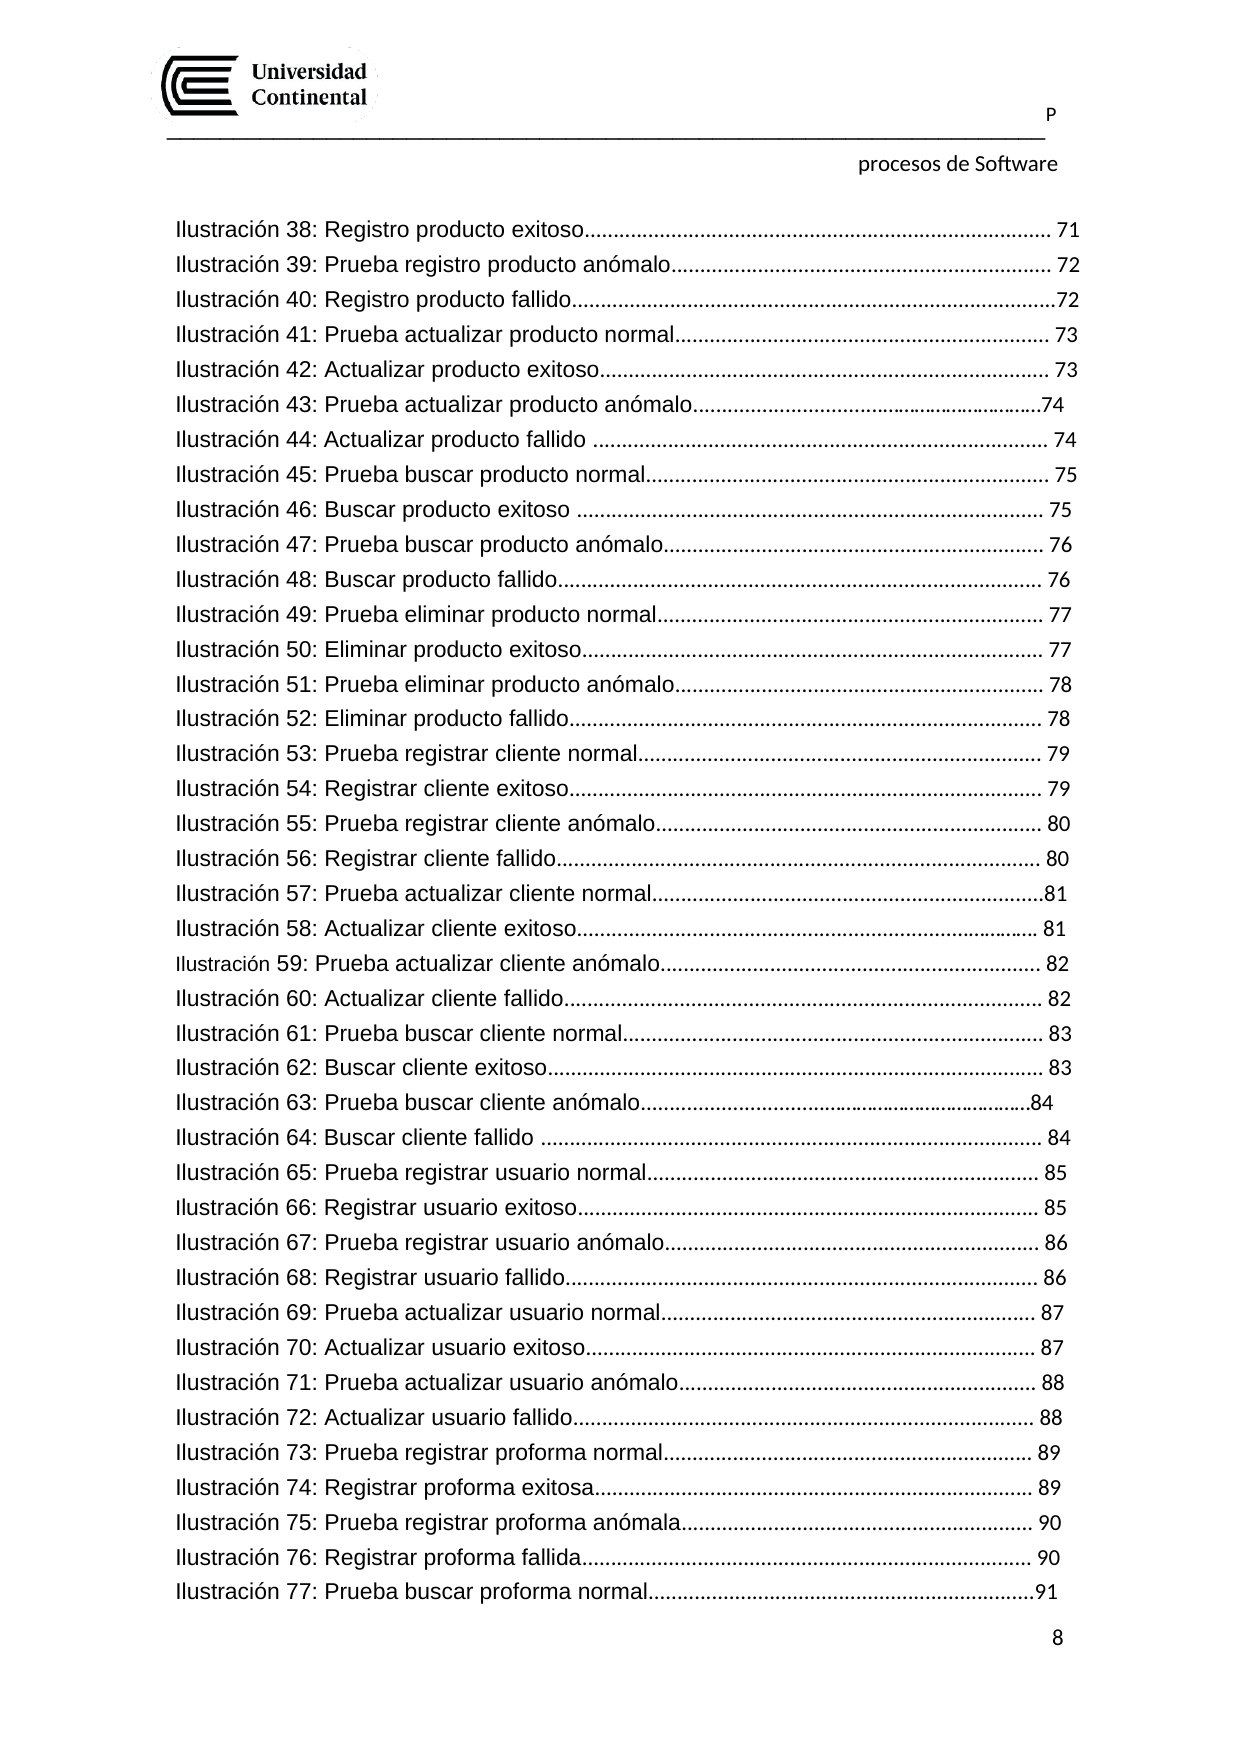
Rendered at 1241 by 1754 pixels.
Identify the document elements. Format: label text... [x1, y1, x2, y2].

text Ilustración 66: Registrar usuario exitoso................................................................................ 85 [175, 1193, 1165, 1221]
text Ilustración 73: Prueba registrar proforma normal................................................................ 89 [175, 1438, 1165, 1466]
text Ilustración 39: Prueba registro producto anómalo.................................................................. 72 [175, 250, 1165, 278]
text Ilustración 42: Actualizar producto exitoso.............................................................................. 73 [175, 355, 1165, 383]
text Ilustración 46: Buscar producto exitoso ................................................................................. 75 [175, 495, 1165, 523]
text Ilustración 63: Prueba buscar cliente anómalo................................…………………………………84 [175, 1088, 1165, 1116]
text Ilustración 59: Prueba actualizar cliente anómalo.................................................................. 82 [175, 949, 1165, 977]
picture [141, 44, 383, 122]
text Ilustración 72: Actualizar usuario fallido................................................................................ 88 [175, 1403, 1165, 1431]
text Ilustración 51: Prueba eliminar producto anómalo................................................................ 78 [175, 670, 1165, 698]
text Ilustración 47: Prueba buscar producto anómalo.................................................................. 76 [175, 530, 1165, 558]
text Ilustración 38: Registro producto exitoso................................................................................. 71 [175, 215, 1165, 243]
text Ilustración 68: Registrar usuario fallido.................................................................................. 86 [175, 1263, 1165, 1291]
text Ilustración 55: Prueba registrar cliente anómalo................................................................... 80 [175, 809, 1165, 837]
text Ilustración 71: Prueba actualizar usuario anómalo.............................................................. 88 [175, 1368, 1165, 1396]
text Ilustración 54: Registrar cliente exitoso.................................................................................. 79 [175, 774, 1165, 802]
text Ilustración 40: Registro producto fallido....................................................................................72 [175, 285, 1165, 313]
text Ilustración 53: Prueba registrar cliente normal...................................................................... 79 [175, 739, 1165, 767]
text Ilustración 76: Registrar proforma fallida.............................................................................. 90 [175, 1543, 1165, 1571]
text Ilustración 50: Eliminar producto exitoso................................................................................ 77 [175, 635, 1165, 663]
text Ilustración 57: Prueba actualizar cliente normal....................................................................81 [175, 879, 1165, 907]
text Ilustración 64: Buscar cliente fallido ....................................................................................... 84 [175, 1123, 1165, 1151]
text Ilustración 62: Buscar cliente exitoso...................................................................................... 83 [175, 1053, 1165, 1082]
text Ilustración 52: Eliminar producto fallido.................................................................................. 78 [175, 704, 1165, 733]
text Ilustración 49: Prueba eliminar producto normal................................................................... 77 [175, 600, 1165, 628]
text Ilustración 44: Actualizar producto fallido ............................................................................... 74 [175, 425, 1165, 453]
text Ilustración 69: Prueba actualizar usuario normal................................................................. 87 [175, 1298, 1165, 1326]
text Ilustración 58: Actualizar cliente exitoso....................................................................…………. 81 [175, 914, 1165, 942]
text Ilustración 56: Registrar cliente fallido.................................................................................... 80 [175, 844, 1165, 872]
text Ilustración 43: Prueba actualizar producto anómalo.................................…………………………74 [175, 390, 1165, 418]
text Ilustración 60: Actualizar cliente fallido................................................................................... 82 [175, 984, 1165, 1012]
text Ilustración 48: Buscar producto fallido.................................................................................... 76 [175, 565, 1165, 593]
text Ilustración 61: Prueba buscar cliente normal......................................................................... 83 [175, 1019, 1165, 1047]
text Ilustración 77: Prueba buscar proforma normal...................................................................91 [175, 1577, 1165, 1606]
text Ilustración 74: Registrar proforma exitosa............................................................................ 89 [175, 1473, 1165, 1501]
text Ilustración 65: Prueba registrar usuario normal.................................................................... 85 [175, 1158, 1165, 1186]
text Ilustración 70: Actualizar usuario exitoso.............................................................................. 87 [175, 1333, 1165, 1361]
text Ilustración 75: Prueba registrar proforma anómala............................................................. 90 [175, 1508, 1165, 1536]
text Ilustración 45: Prueba buscar producto normal...................................................................... 75 [175, 460, 1165, 488]
text Ilustración 41: Prueba actualizar producto normal................................................................. 73 [175, 320, 1165, 348]
text Ilustración 67: Prueba registrar usuario anómalo................................................................. 86 [175, 1228, 1165, 1256]
